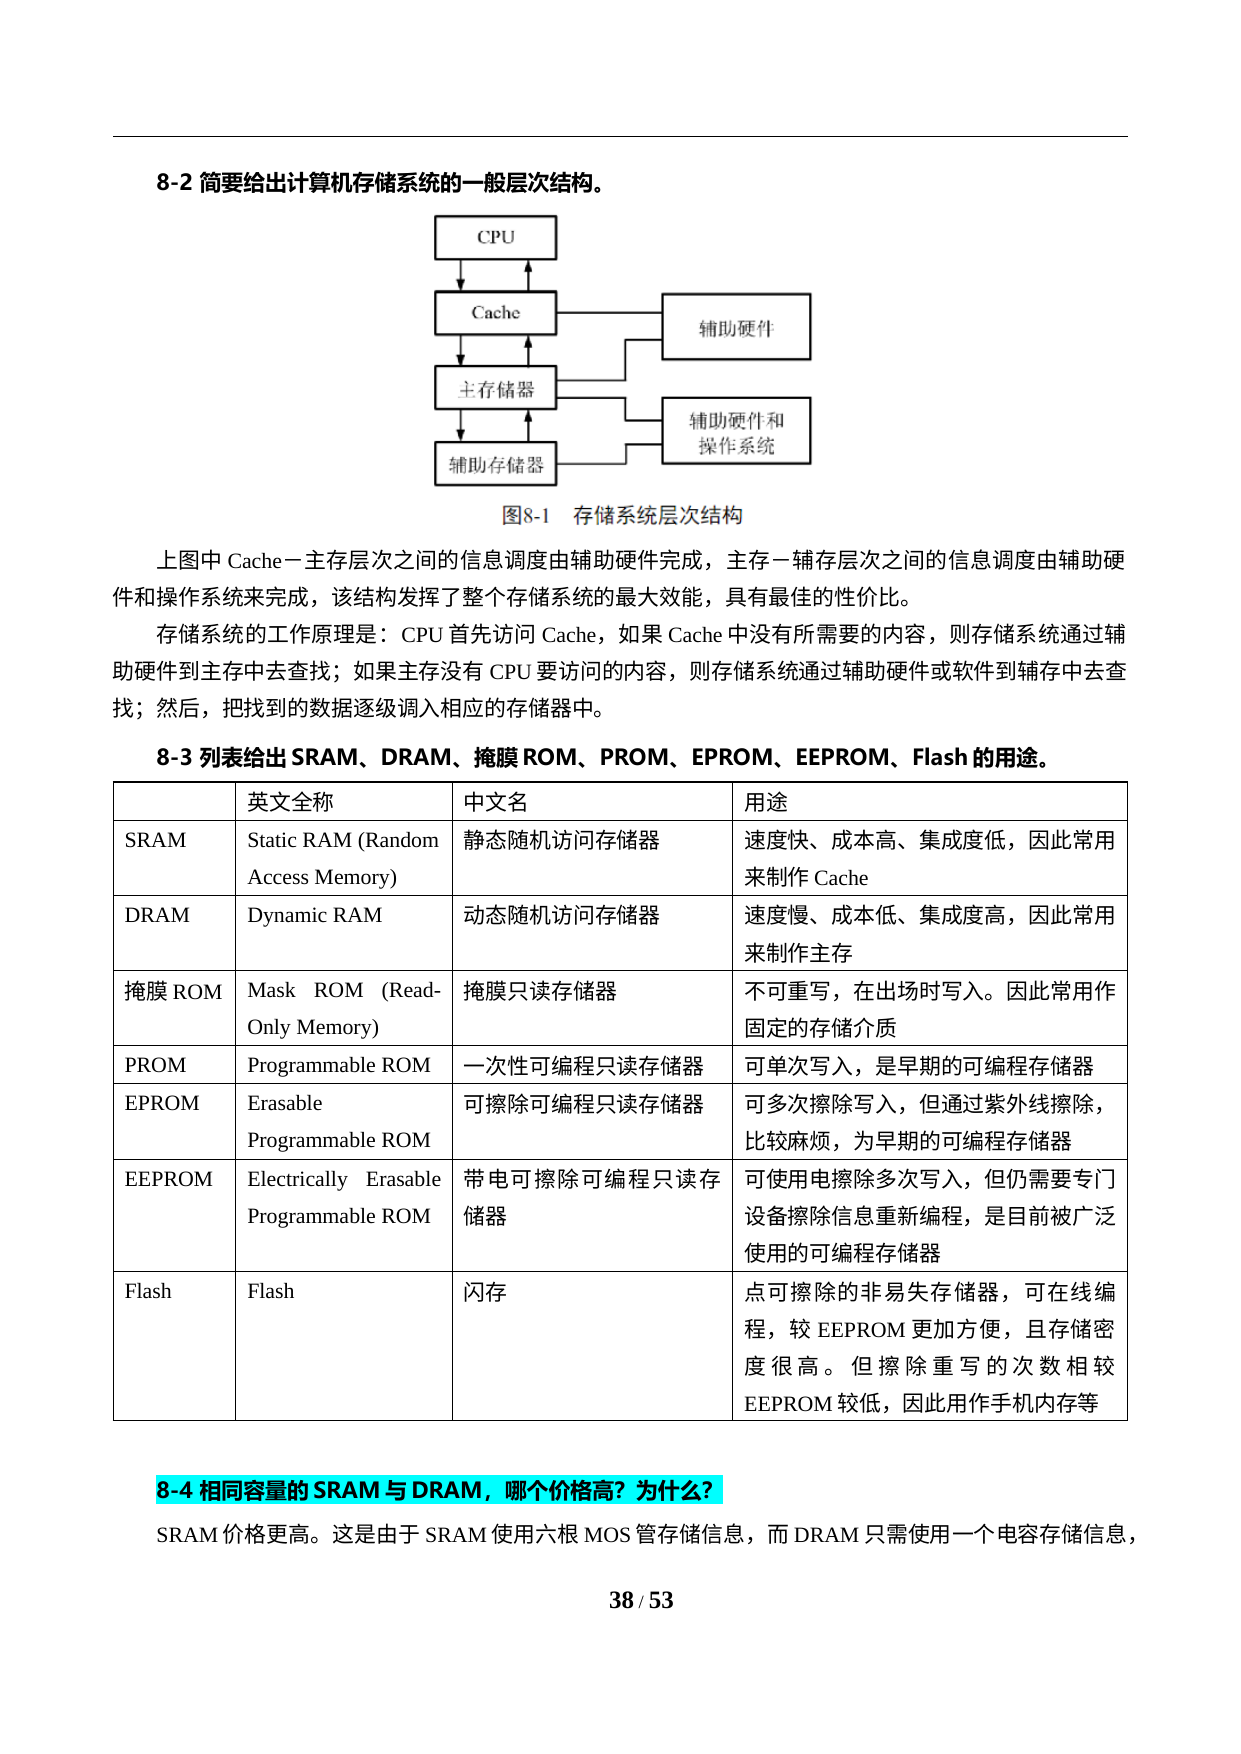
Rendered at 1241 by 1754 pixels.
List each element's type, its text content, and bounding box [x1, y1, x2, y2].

table_cell DRAM [114, 896, 235, 970]
table_cell 一次性可编程只读存储器 [453, 1046, 732, 1083]
table_cell 动态随机访问存储器 [453, 896, 732, 970]
table_cell 可擦除可编程只读存储器 [453, 1084, 732, 1158]
table_cell 静态随机访问存储器 [453, 821, 732, 895]
table_cell 掩膜只读存储器 [453, 971, 732, 1045]
subtitle 8-2 简要给出计算机存储系统的一般层次结构。 [112, 163, 1128, 200]
table_cell Flash [114, 1272, 235, 1420]
table_header 英文全称 [236, 783, 452, 819]
table_cell Erasable Programmable ROM [236, 1084, 452, 1158]
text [112, 1514, 1128, 1551]
text 存储系统的工作原理是：CPU首先访问Cache，如果Cache中没有所需要的内容，则存储系统通过辅助硬件到主存中去查找；如果主存没有CPU要访问的内容，则存储系统通过辅助硬件或软件到辅存中去查找；然后，把找到的数据逐级调入相应的存储器中。 [112, 614, 1128, 726]
picture [417, 206, 824, 533]
table_cell SRAM [114, 821, 235, 895]
table_cell EEPROM [114, 1160, 235, 1271]
table_cell 带电可擦除可编程只读存储器 [453, 1160, 732, 1271]
table_cell Programmable ROM [236, 1046, 452, 1083]
table_cell EPROM [114, 1084, 235, 1158]
table_cell 速度快、成本高、集成度低，因此常用来制作Cache [733, 821, 1127, 895]
table_cell 点可擦除的非易失存储器，可在线编程，较EEPROM更加方便，且存储密度很高。但擦除重写的次数相较EEPROM较低，因此用作手机内存等 [733, 1272, 1127, 1420]
table_cell 不可重写，在出场时写入。因此常用作固定的存储介质 [733, 971, 1127, 1045]
table_header 用途 [733, 783, 1127, 819]
table_cell 速度慢、成本低、集成度高，因此常用来制作主存 [733, 896, 1127, 970]
table_cell 可多次擦除写入，但通过紫外线擦除，比较麻烦，为早期的可编程存储器 [733, 1084, 1127, 1158]
table_cell Electrically Erasable Programmable ROM [236, 1160, 452, 1271]
table_cell Static RAM (Random Access Memory) [236, 821, 452, 895]
subtitle 8-3 列表给出SRAM、DRAM、掩膜ROM、PROM、EPROM、EEPROM、Flash的用途。 [112, 738, 1128, 775]
table_cell Flash [236, 1272, 452, 1420]
table_cell 可使用电擦除多次写入，但仍需要专门设备擦除信息重新编程，是目前被广泛使用的可编程存储器 [733, 1160, 1127, 1271]
table_cell 掩膜ROM [114, 971, 235, 1045]
table_header [114, 783, 235, 819]
table_cell PROM [114, 1046, 235, 1083]
subtitle 8-4 相同容量的SRAM与DRAM，哪个价格高？为什么？ [112, 1471, 1128, 1508]
table_cell Mask ROM (Read-Only Memory) [236, 971, 452, 1045]
table_cell 闪存 [453, 1272, 732, 1420]
table_cell Dynamic RAM [236, 896, 452, 970]
table_header 中文名 [453, 783, 732, 819]
table_cell 可单次写入，是早期的可编程存储器 [733, 1046, 1127, 1083]
text 上图中Cache－主存层次之间的信息调度由辅助硬件完成，主存－辅存层次之间的信息调度由辅助硬件和操作系统来完成，该结构发挥了整个存储系统的最大效能，具有最佳的性价比。 [112, 540, 1128, 614]
